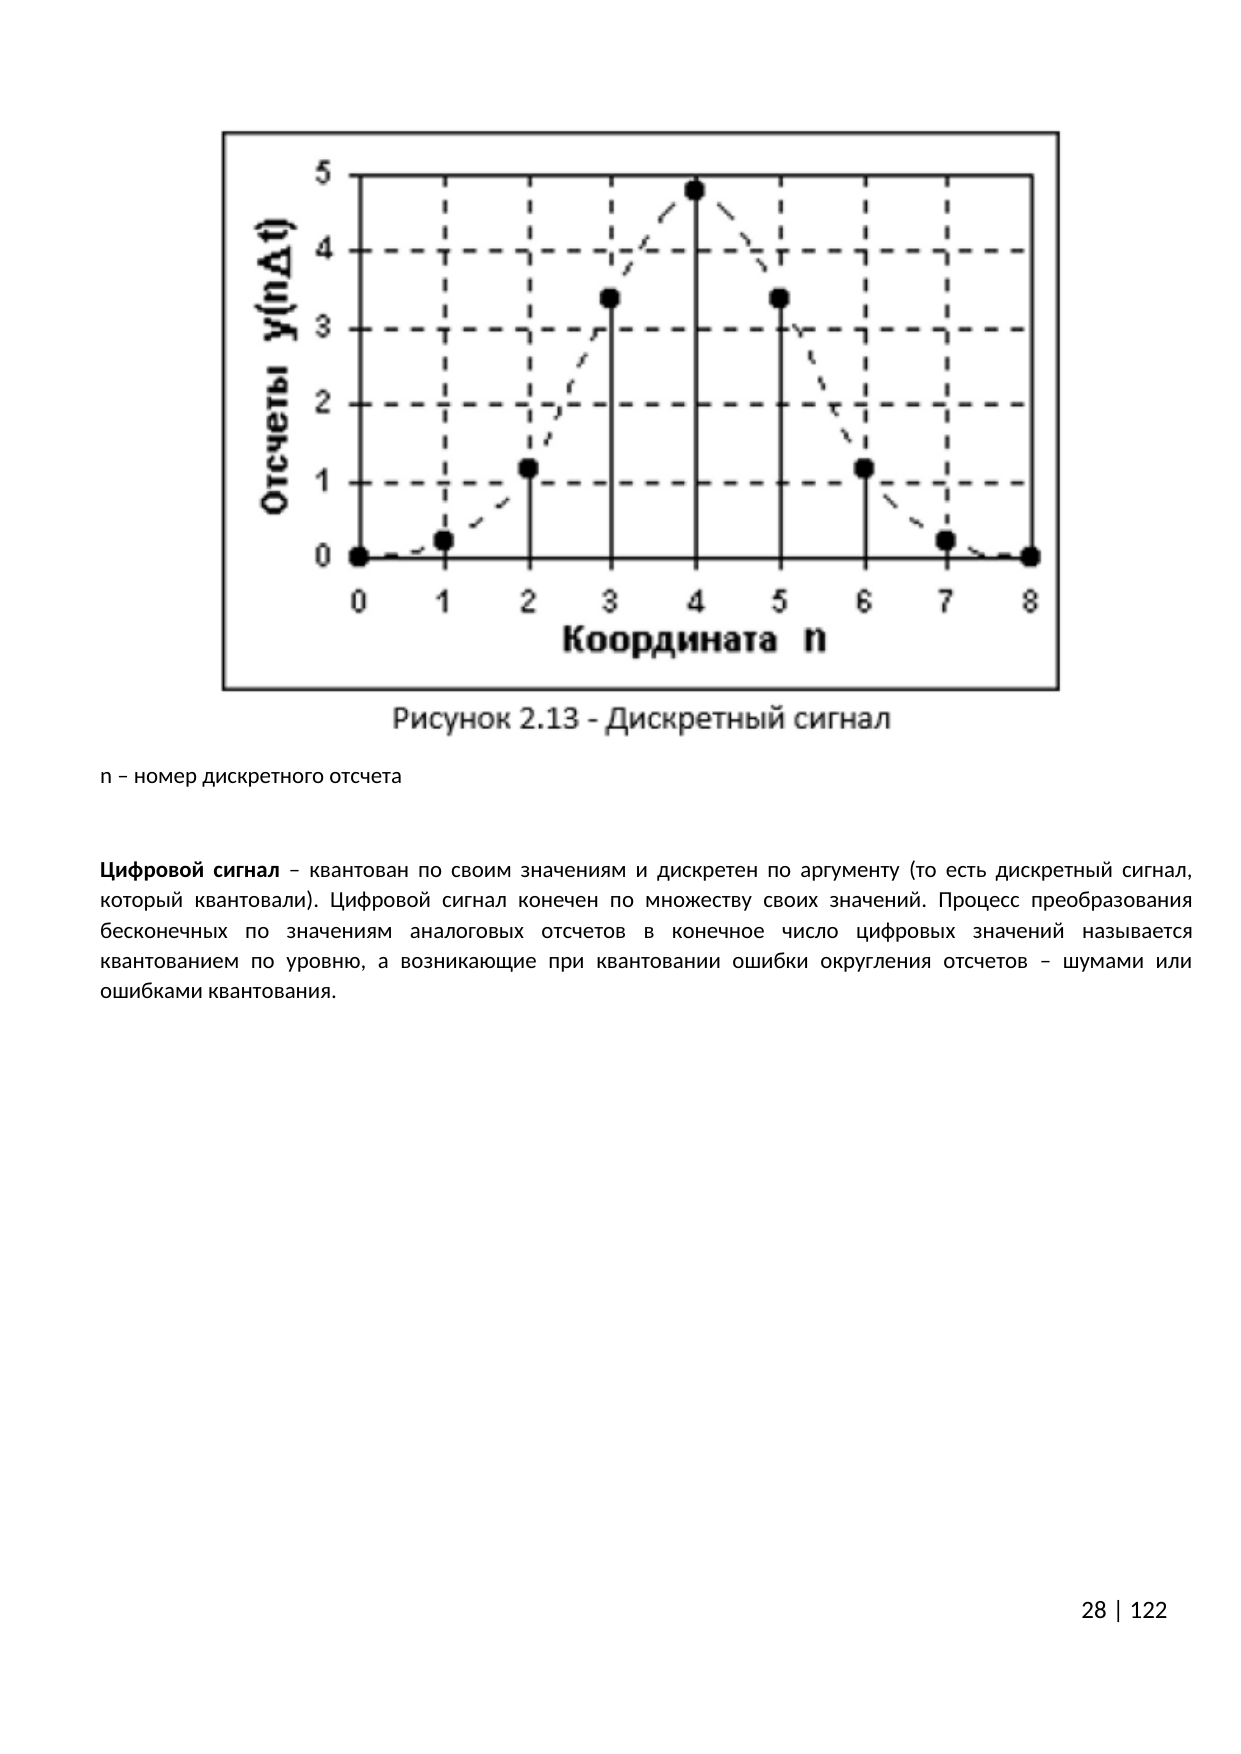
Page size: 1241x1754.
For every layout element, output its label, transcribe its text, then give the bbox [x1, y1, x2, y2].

text n – номер дискретного отсчета [100, 762, 1194, 789]
text Цифровой сигнал – квантован по своим значениям и дискретен по аргументу (то есть дискретный сигнал, который квантовали). Цифровой сигнал конечен по множеству своих значений. Процесс преобразования бесконечных по значениям аналоговых отсчетов в конечное число цифровых значений называется квантованием по уровню, а возникающие при квантовании ошибки округления отсчетов – шумами или ошибками квантования. [100, 855, 1194, 1004]
picture [187, 108, 1107, 743]
